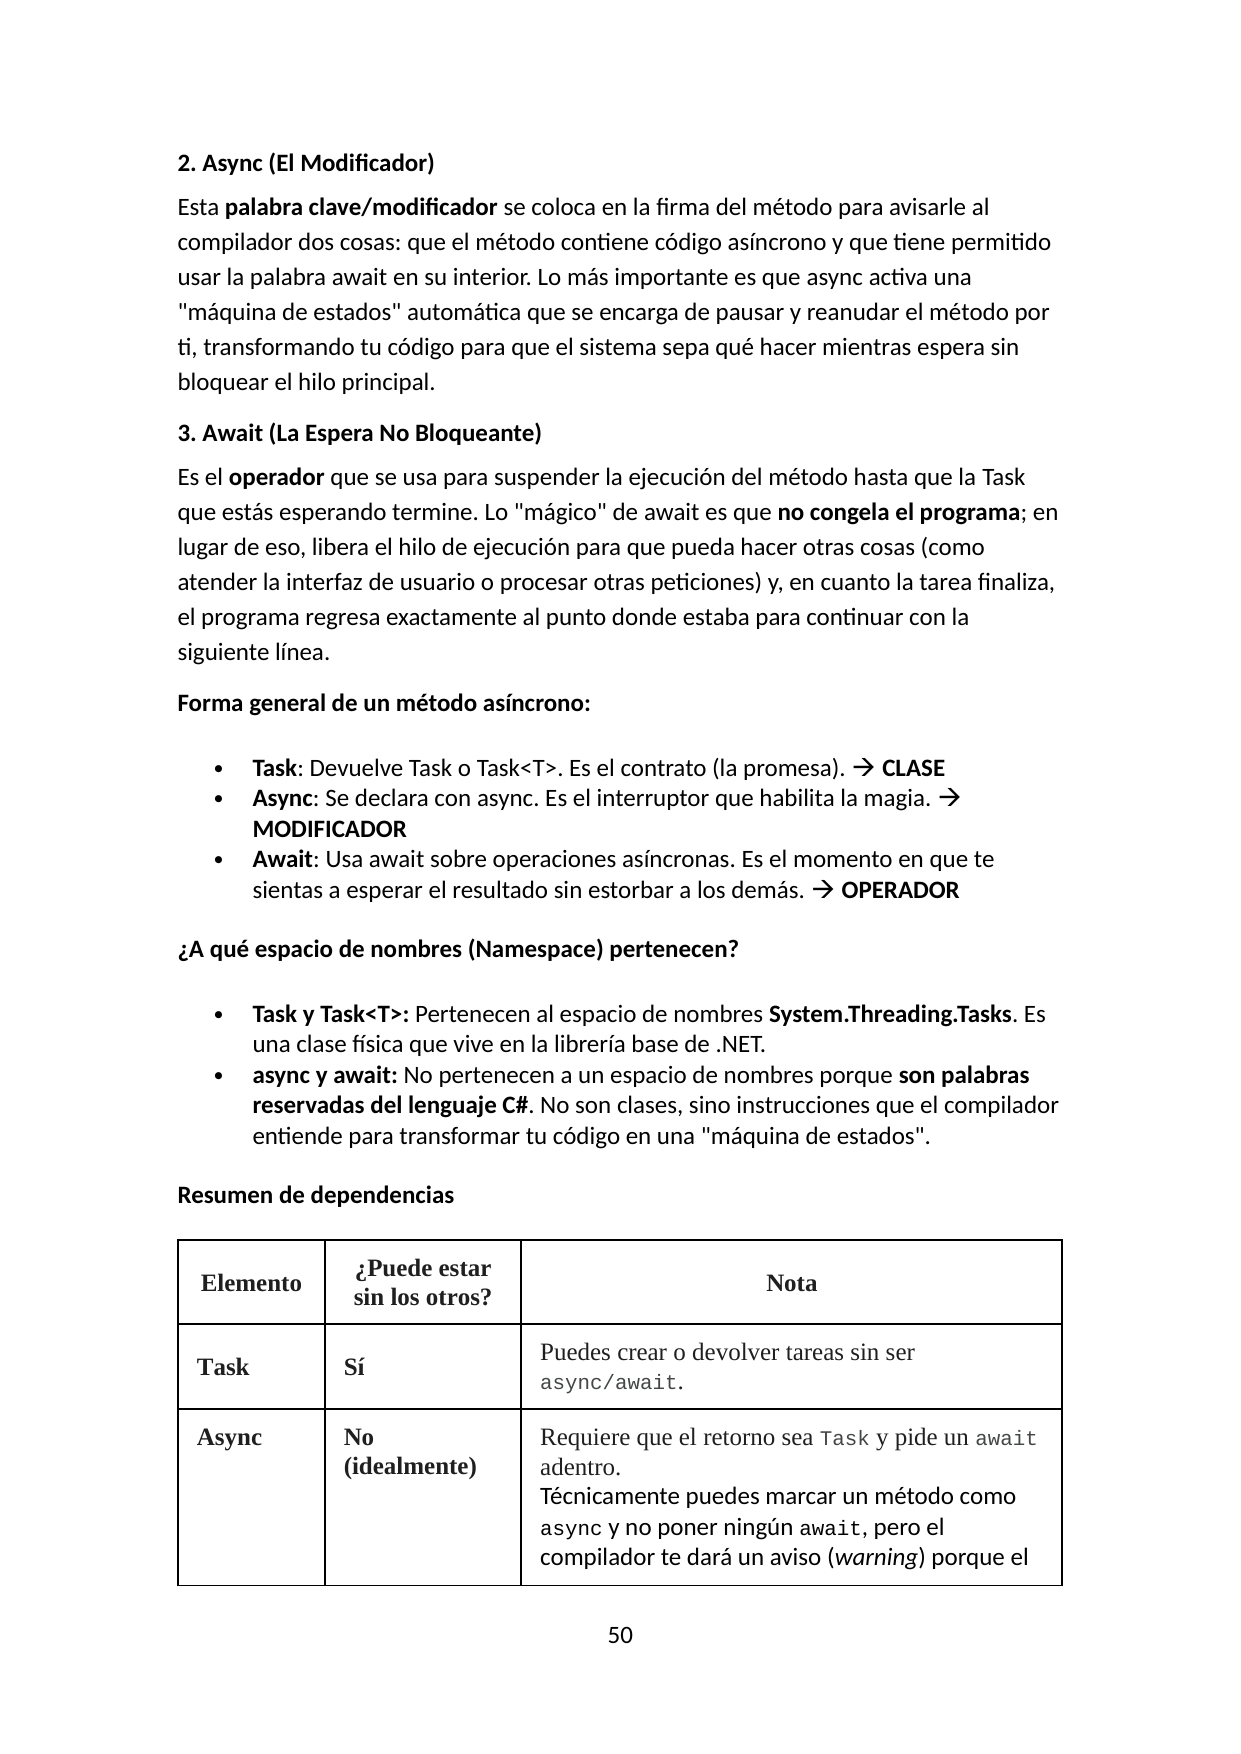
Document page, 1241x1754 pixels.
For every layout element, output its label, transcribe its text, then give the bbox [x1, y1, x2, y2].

table_cell Task [179, 1325, 324, 1408]
table_header ¿Puede estar sin los otros? [326, 1241, 520, 1323]
table_header Nota [522, 1241, 1061, 1323]
table_cell Sí [326, 1325, 520, 1408]
subtitle ¿A qué espacio de nombres (Namespace) pertenecen? [177, 933, 1063, 964]
text Esta palabra clave/modificador se coloca en la firma del método para avisarle al compilador dos cosas: que el método contiene código asíncrono y que tiene permitido usar la palabra await en su interior. Lo más importante es que async activa una "máquina de estados" automática que se encarga de pausar y reanudar el método por ti, transformando tu código para que el sistema sepa qué hacer mientras espera sin bloquear el hilo principal. [177, 191, 1063, 396]
subtitle Forma general de un método asíncrono: [177, 688, 1063, 718]
subtitle 3. Await (La Espera No Bloqueante) [177, 418, 1063, 448]
list async y await: No pertenecen a un espacio de nombres porque son palabras reservadas del lenguaje C#. No son clases, sino instrucciones que el compilador entiende para transformar tu código en una "máquina de estados". [215, 1059, 1063, 1150]
text Resumen de dependencias [177, 1179, 1063, 1210]
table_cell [522, 1410, 1061, 1584]
table_cell Async [179, 1410, 324, 1584]
list Task: Devuelve Task o Task<T>. Es el contrato (la promesa). CLASE [215, 752, 1063, 782]
list Task y Task<T>: Pertenecen al espacio de nombres System.Threading.Tasks. Es una clase física que vive en la librería base de .NET. [215, 998, 1063, 1059]
table_cell Puedes crear o devolver tareas sin ser async/await. [522, 1325, 1061, 1408]
list Async: Se declara con async. Es el interruptor que habilita la magia. MODIFICADOR [215, 782, 1063, 843]
list Await: Usa await sobre operaciones asíncronas. Es el momento en que te sientas a esperar el resultado sin estorbar a los demás. OPERADOR [215, 843, 1063, 904]
subtitle 2. Async (El Modificador) [177, 148, 1063, 178]
text Es el operador que se usa para suspender la ejecución del método hasta que la Task que estás esperando termine. Lo "mágico" de await es que no congela el programa; en lugar de eso, libera el hilo de ejecución para que pueda hacer otras cosas (como atender la interfaz de usuario o procesar otras peticiones) y, en cuanto la tarea finaliza, el programa regresa exactamente al punto donde estaba para continuar con la siguiente línea. [177, 461, 1063, 666]
table_cell No (idealmente) [326, 1410, 520, 1584]
table_header Elemento [179, 1241, 324, 1323]
